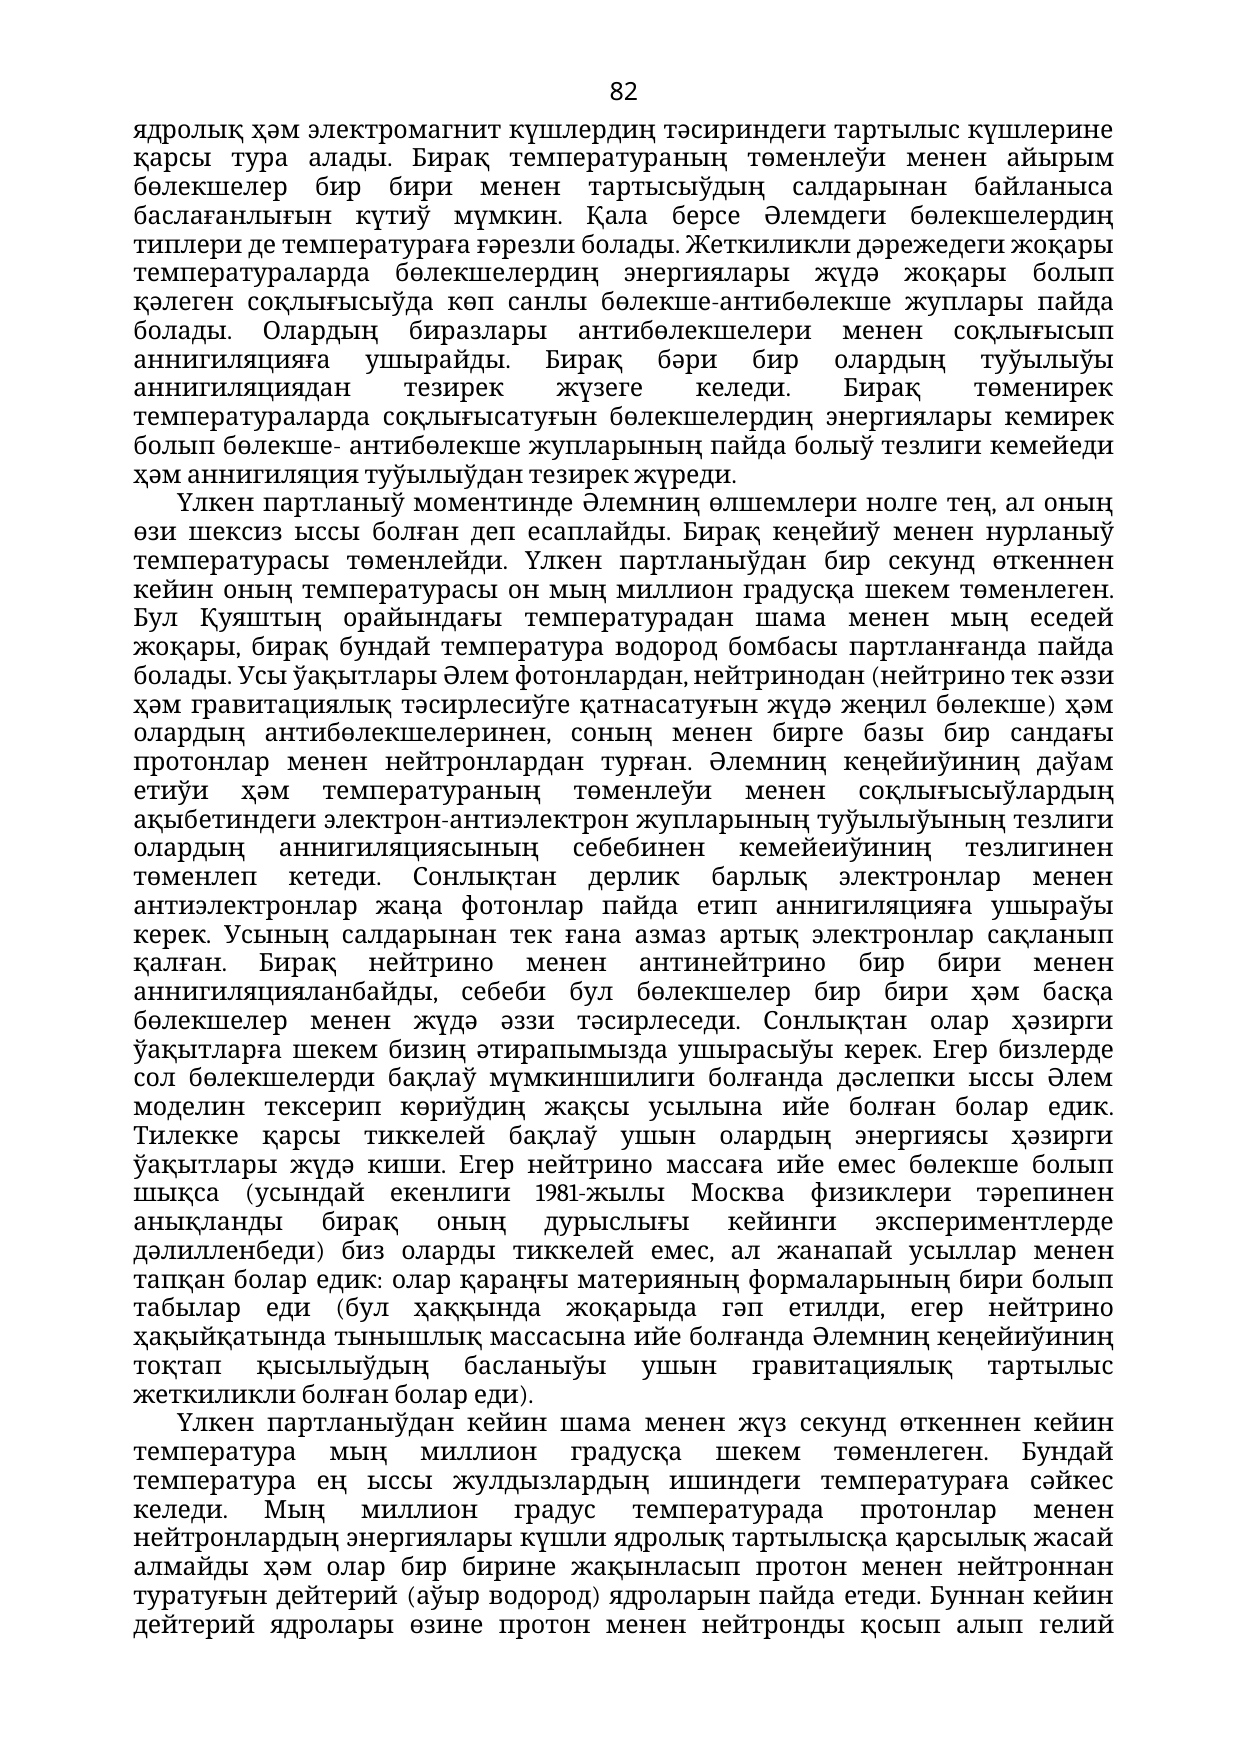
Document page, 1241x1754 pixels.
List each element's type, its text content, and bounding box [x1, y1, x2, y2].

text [133, 1409, 1114, 1639]
text Үлкен партланыў моментинде Әлемниң өлшемлери нолге тең, ал оның өзи шексиз ыссы болған деп есаплайды. Бирақ кеңейиў менен нурланыў температурасы төменлейди. Үлкен партланыўдан бир секунд өткеннен кейин оның температурасы он мың миллион градусқа шекем төменлеген. Бул Қуяштың орайындағы температурадан шама менен мың еседей жоқары, бирақ бундай температура водород бомбасы партланғанда пайда болады. Усы ўақытлары Әлем фотонлардан, нейтринодан (нейтрино тек әззи ҳәм гравитациялық тәсирлесиўге қатнасатуғын жүдә жеңил бөлекше) ҳәм олардың антибөлекшелеринен, соның менен бирге базы бир сандағы протонлар менен нейтронлардан турған. Әлемниң кеңейиўиниң даўам етиўи ҳәм температураның төменлеўи менен соқлығысыўлардың ақыбетиндеги электрон-антиэлектрон жупларының туўылыўының тезлиги олардың аннигиляциясының себебинен кемейеиўиниң тезлигинен төменлеп кетеди. Сонлықтан дерлик барлық электронлар менен антиэлектронлар жаңа фотонлар пайда етип аннигиляцияға ушыраўы керек. Усының салдарынан тек ғана азмаз артық электронлар сақланып қалған. Бирақ нейтрино менен антинейтрино бир бири менен аннигиляцияланбайды, себеби бул бөлекшелер бир бири ҳәм басқа бөлекшелер менен жүдә әззи тәсирлеседи. Сонлықтан олар ҳәзирги ўақытларға шекем бизиң әтирапымызда ушырасыўы керек. Егер бизлерде сол бөлекшелерди бақлаў мүмкиншилиги болғанда дәслепки ыссы Әлем моделин тексерип көриўдиң жақсы усылына ийе болған болар едик. Тилекке қарсы тиккелей бақлаў ушын олардың энергиясы ҳәзирги ўақытлары жүдә киши. Егер нейтрино массаға ийе емес бөлекше болып шықса (усындай екенлиги 1981-жылы Москва физиклери тәрепинен анықланды бирақ оның дурыслығы кейинги экспериментлерде дәлилленбеди) биз оларды тиккелей емес, ал жанапай усыллар менен тапқан болар едик: олар қараңғы материяның формаларының бири болып табылар еди (бул ҳаққында жоқарыда гәп етилди, егер нейтрино ҳақыйқатында тынышлық массасына ийе болғанда Әлемниң кеңейиўиниң тоқтап қысылыўдың басланыўы ушын гравитациялық тартылыс жеткиликли болған болар еди). [133, 489, 1114, 1409]
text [133, 116, 1114, 489]
